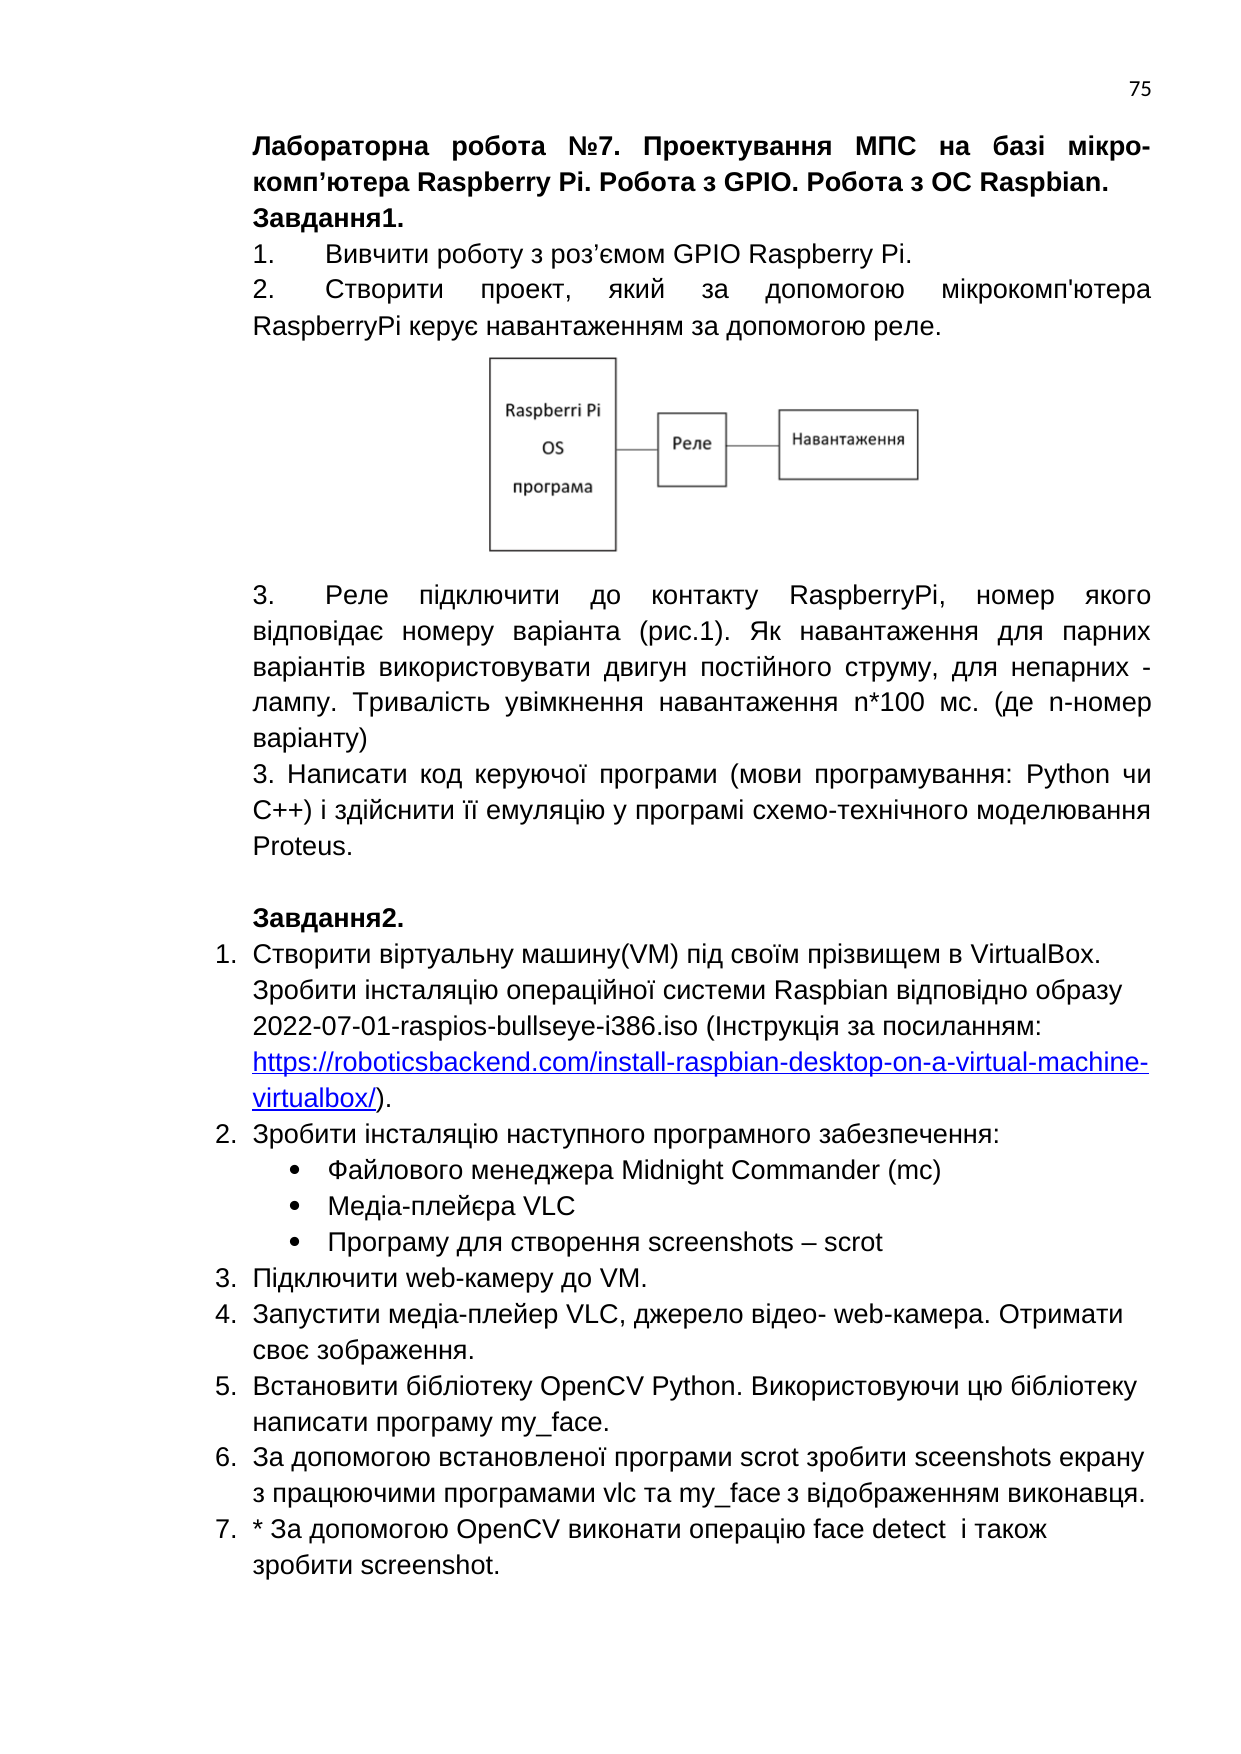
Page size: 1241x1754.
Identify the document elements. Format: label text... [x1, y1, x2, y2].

list Створити вiртуальну машину(VM) під своїм прізвищем в VirtualBox. Зробити інсталяцію операційної системи Raspbian відповідно образу 2022-07-01-raspios-bullseye-i386.iso (Інструкція за посиланням: https://roboticsbackend.com/install-raspbian-desktop-on-a-virtual-machine-virtualbox/). [215, 938, 1152, 1113]
list Завдання1. [252, 202, 1152, 233]
list Підключити web-камеру до VM. [215, 1262, 1152, 1293]
list * За допомогою OpenCV виконати операцію face detect і також зробити screenshot. [215, 1513, 1152, 1581]
list Файлового менеджера Midnight Commander (mc) [290, 1154, 1152, 1185]
list Лабораторна робота №7. Проектування МПС на базі мікро-комп’ютера Raspberry Pi. Робота з GPIO. Робота з ОС Raspbian. [252, 130, 1152, 197]
list 2. Створити проект, який за допомогою мікрокомп'ютера RaspberryPi керує навантаженням за допомогою реле. [252, 273, 1152, 341]
list Завдання2. [252, 902, 1152, 933]
list Зробити інсталяцію наступного програмного забезпечення: [215, 1118, 1152, 1149]
list Встановити бібліотеку OpenCV Python. Використовуючи цю бібліотеку написати програму my_face. [215, 1369, 1152, 1437]
list За допомогою встановленої програми scrot зробити sceenshots екрану з працюючими програмами vlc та my_face з відображенням виконавця. [215, 1441, 1152, 1509]
list 3. Реле підключити до контакту RaspberryPi, номер якого відповідає номеру варіанта (рис.1). Як навантаження для парних варіантів використовувати двигун постійного струму, для непарних - лампу. Тривалість увімкнення навантаження n*100 мс. (де n-номер варіанту) [252, 579, 1152, 754]
list Медіа-плейєра VLC [290, 1190, 1152, 1221]
picture [455, 345, 949, 575]
list Запустити медіа-плейер VLC, джерело відео- web-камера. Отримати своє зображення. [215, 1298, 1152, 1365]
list 3. Написати код керуючої програми (мови програмування: Python чи С++) і здійснити її емуляцію у програмі схемо-технічного моделювання Proteus. [252, 758, 1152, 861]
list 1. Вивчити роботу з роз’ємом GPIO Raspberry Pi. [252, 238, 1152, 269]
list Програму для створення screenshots – scrot [290, 1226, 1152, 1257]
